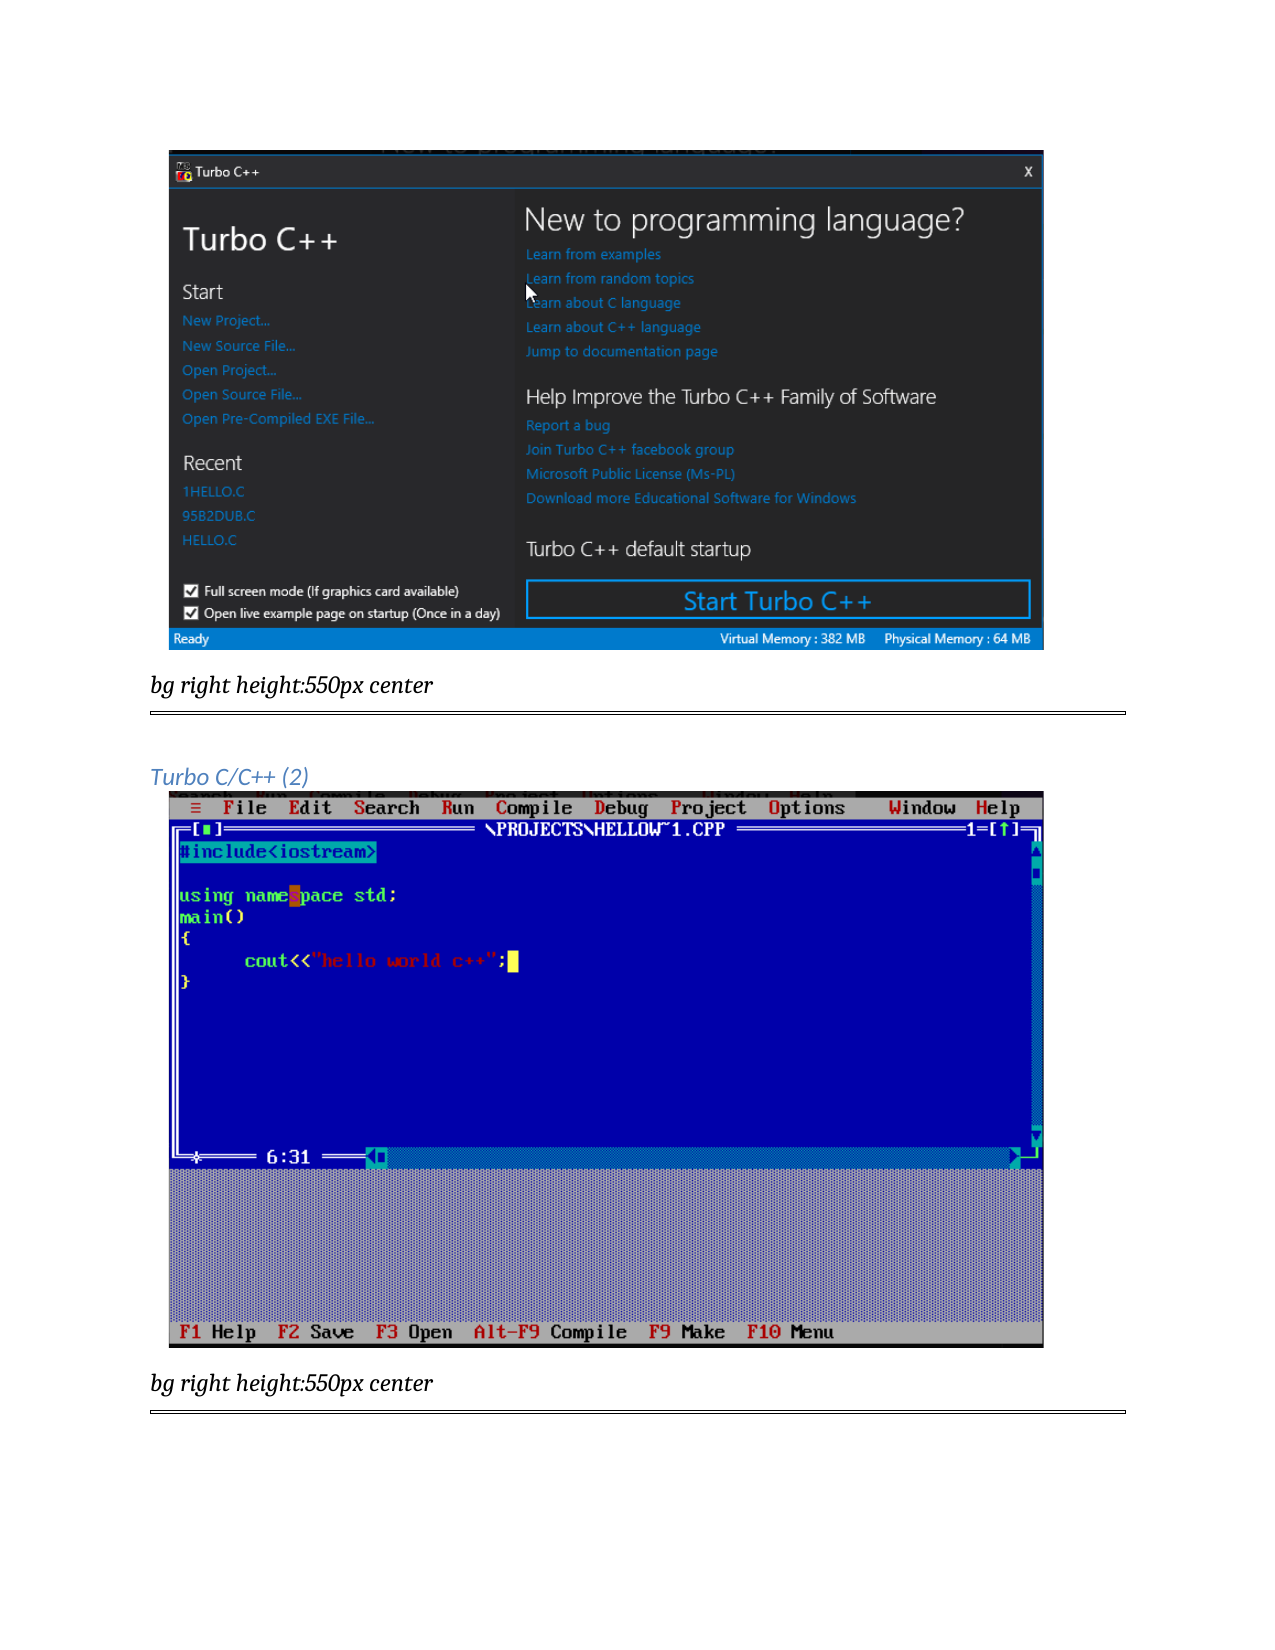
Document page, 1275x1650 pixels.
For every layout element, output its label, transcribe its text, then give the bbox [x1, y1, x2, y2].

picture [168, 150, 1044, 650]
picture [168, 791, 1044, 1348]
picture [1038, 1029, 1044, 1040]
picture [1038, 958, 1044, 966]
text bg right height:550px center [150, 671, 1125, 699]
picture [1038, 1100, 1044, 1111]
text bg right height:550px center [150, 1369, 1125, 1397]
subtitle Turbo C/C++ (2) [150, 761, 1125, 792]
